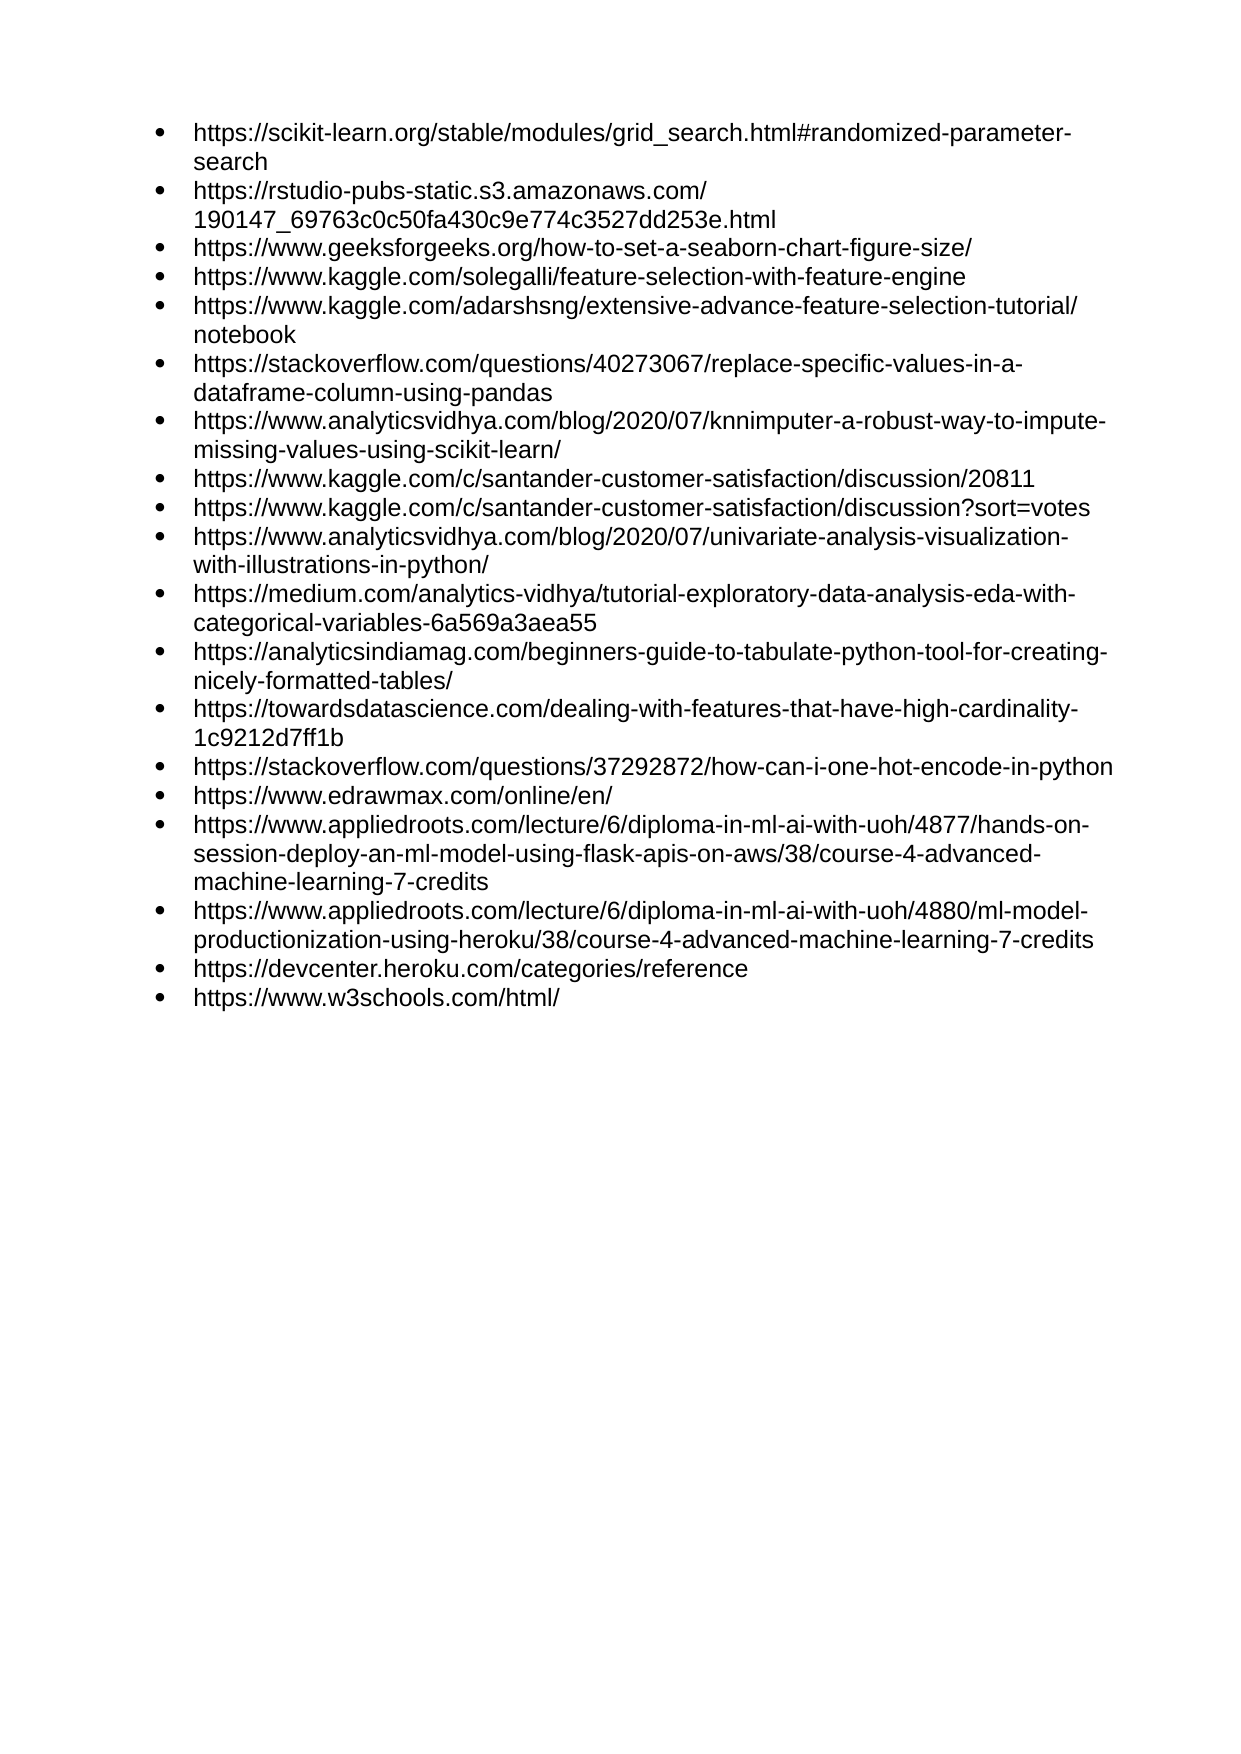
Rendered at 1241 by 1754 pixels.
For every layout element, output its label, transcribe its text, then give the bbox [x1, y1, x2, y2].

list https://devcenter.heroku.com/categories/reference [156, 954, 1122, 982]
list https://rstudio-pubs-static.s3.amazonaws.com/190147_69763c0c50fa430c9e774c3527dd253e.html [156, 176, 1122, 233]
list https://www.geeksforgeeks.org/how-to-set-a-seaborn-chart-figure-size/ [156, 233, 1122, 262]
list https://analyticsindiamag.com/beginners-guide-to-tabulate-python-tool-for-creating-nicely-formatted-tables/ [156, 637, 1122, 694]
list https://www.analyticsvidhya.com/blog/2020/07/knnimputer-a-robust-way-to-impute-missing-values-using-scikit-learn/ [156, 406, 1122, 464]
list https://towardsdatascience.com/dealing-with-features-that-have-high-cardinality-1c9212d7ff1b [156, 694, 1122, 752]
list https://www.appliedroots.com/lecture/6/diploma-in-ml-ai-with-uoh/4880/ml-model-productionization-using-heroku/38/course-4-advanced-machine-learning-7-credits [156, 896, 1122, 954]
list https://www.analyticsvidhya.com/blog/2020/07/univariate-analysis-visualization-with-illustrations-in-python/ [156, 522, 1122, 579]
list https://www.kaggle.com/c/santander-customer-satisfaction/discussion?sort=votes [156, 493, 1122, 522]
list https://www.kaggle.com/adarshsng/extensive-advance-feature-selection-tutorial/notebook [156, 291, 1122, 349]
list https://scikit-learn.org/stable/modules/grid_search.html#randomized-parameter-search [156, 118, 1122, 176]
list https://www.edrawmax.com/online/en/ [156, 781, 1122, 810]
list https://www.w3schools.com/html/ [156, 982, 1122, 1011]
list https://www.kaggle.com/c/santander-customer-satisfaction/discussion/20811 [156, 464, 1122, 493]
list https://medium.com/analytics-vidhya/tutorial-exploratory-data-analysis-eda-with-categorical-variables-6a569a3aea55 [156, 579, 1122, 637]
list https://www.kaggle.com/solegalli/feature-selection-with-feature-engine [156, 262, 1122, 291]
list https://stackoverflow.com/questions/40273067/replace-specific-values-in-a-dataframe-column-using-pandas [156, 349, 1122, 406]
list https://stackoverflow.com/questions/37292872/how-can-i-one-hot-encode-in-python [156, 752, 1122, 781]
list https://www.appliedroots.com/lecture/6/diploma-in-ml-ai-with-uoh/4877/hands-on-session-deploy-an-ml-model-using-flask-apis-on-aws/38/course-4-advanced-machine-learning-7-credits [156, 810, 1122, 896]
